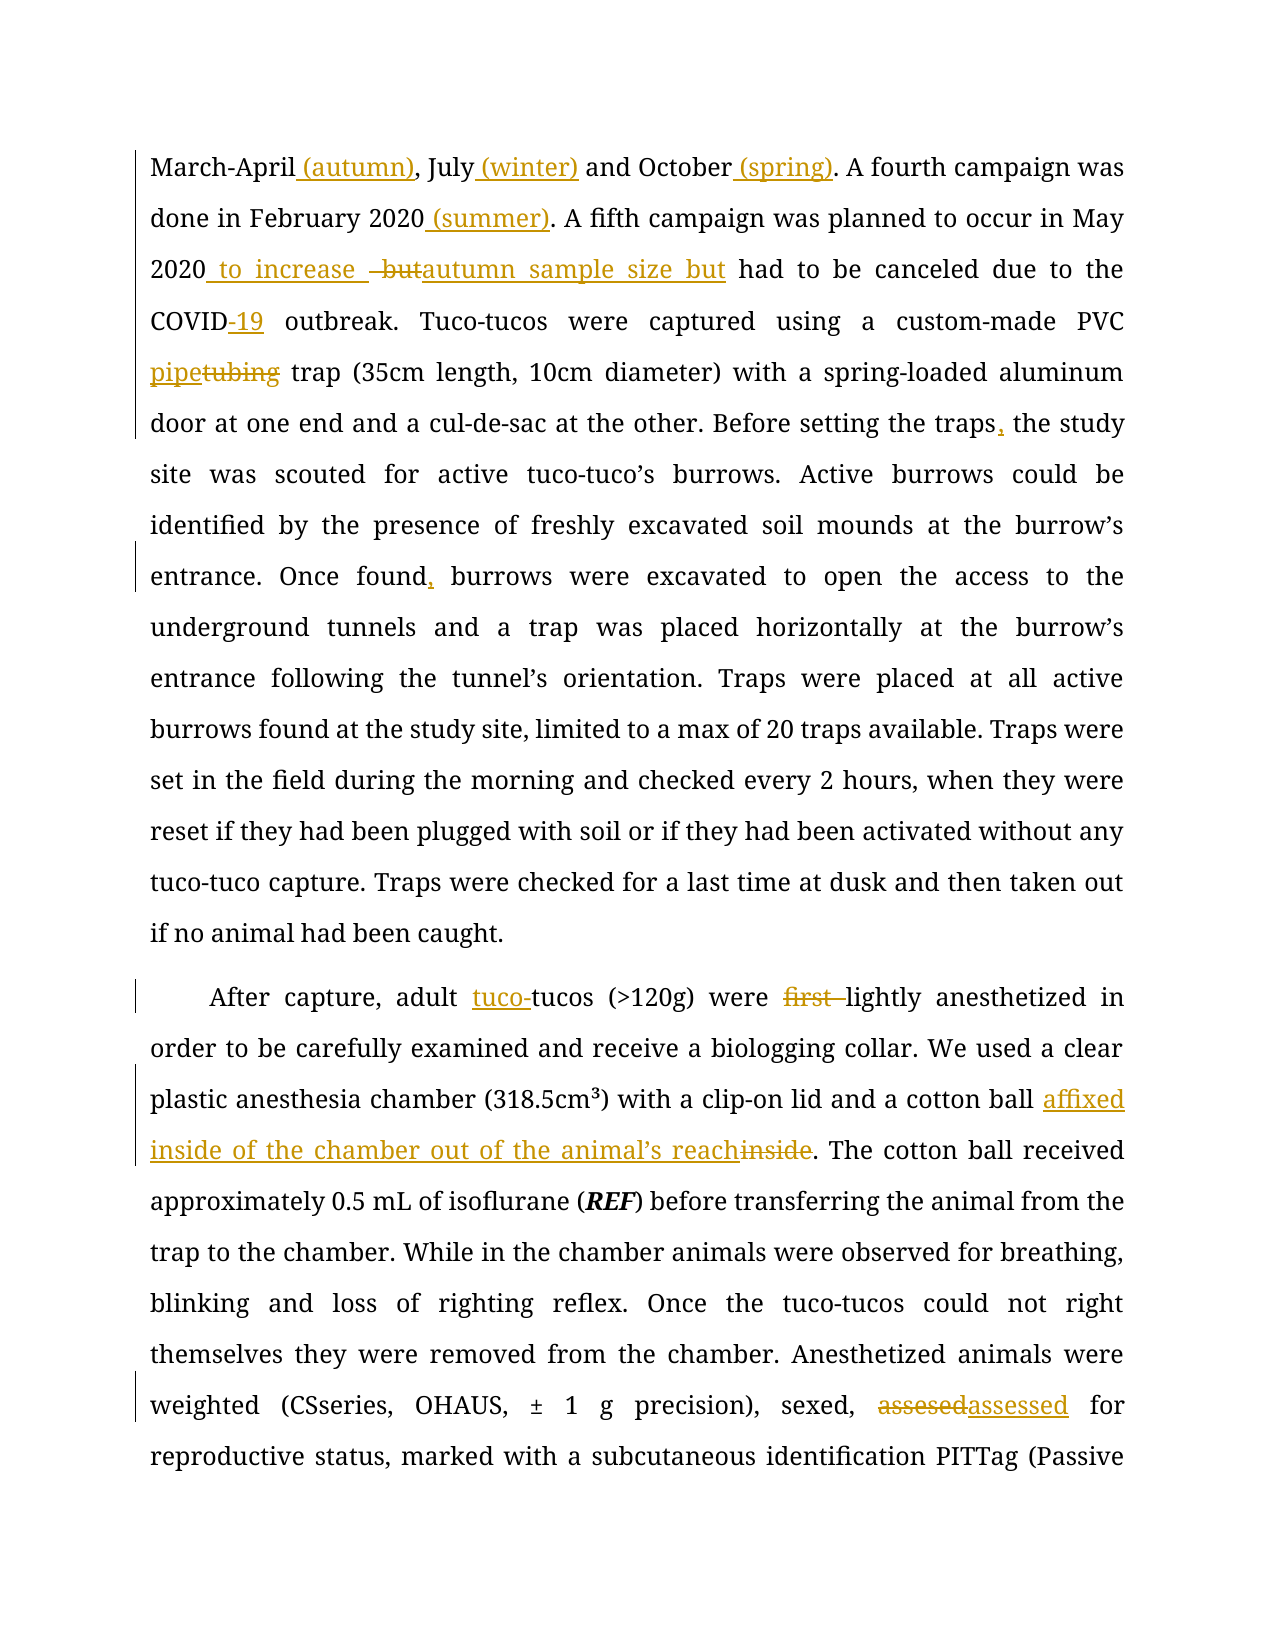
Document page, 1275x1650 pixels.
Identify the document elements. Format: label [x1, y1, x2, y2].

text [150, 150, 1125, 950]
text [150, 979, 1125, 1473]
